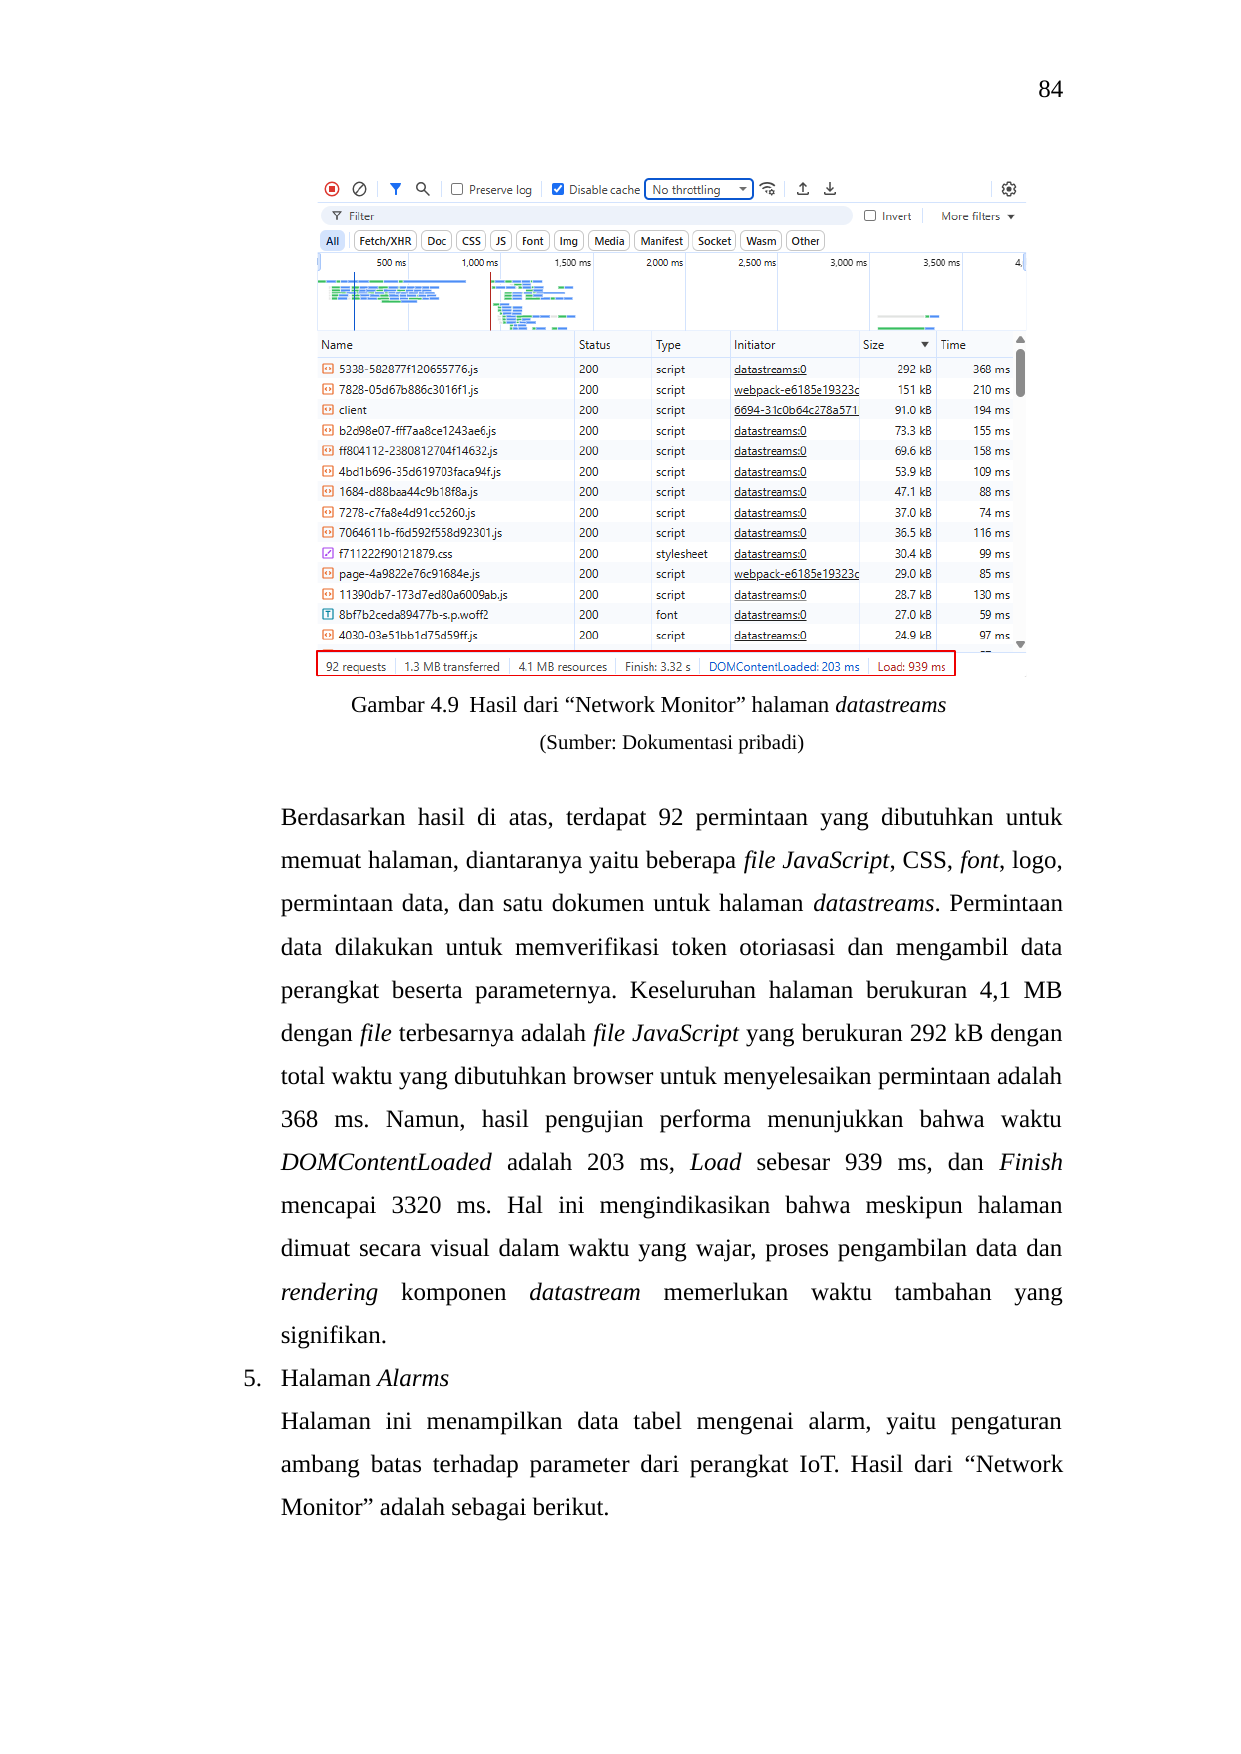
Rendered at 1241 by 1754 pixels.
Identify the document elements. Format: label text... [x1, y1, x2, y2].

text Hasil dari “Network Monitor” halaman datastreams [236, 691, 1063, 717]
list Halaman ini menampilkan data tabel mengenai alarm, yaitu pengaturan ambang batas terhadap parameter dari perangkat IoT. Hasil dari “Network Monitor” adalah sebagai berikut. [281, 1406, 1063, 1521]
picture [317, 177, 1027, 677]
list Halaman Alarms [243, 1363, 1063, 1392]
list Berdasarkan hasil di atas, terdapat 92 permintaan yang dibutuhkan untuk memuat halaman, diantaranya yaitu beberapa file JavaScript, CSS, font, logo, permintaan data, dan satu dokumen untuk halaman datastreams. Permintaan data dilakukan untuk memverifikasi token otoriasasi dan mengambil data perangkat beserta parameternya. Keseluruhan halaman berukuran 4,1 MB dengan file terbesarnya adalah file JavaScript yang berukuran 292 kB dengan total waktu yang dibutuhkan browser untuk menyelesaikan permintaan adalah 368 ms. Namun, hasil pengujian performa menunjukkan bahwa waktu DOMContentLoaded adalah 203 ms, Load sebesar 939 ms, dan Finish mencapai 3320 ms. Hal ini mengindikasikan bahwa meskipun halaman dimuat secara visual dalam waktu yang wajar, proses pengambilan data dan rendering komponen datastream memerlukan waktu tambahan yang signifikan. [281, 802, 1063, 1348]
picture [318, 652, 954, 675]
list (Sumber: Dokumentasi pribadi) [281, 730, 1063, 754]
